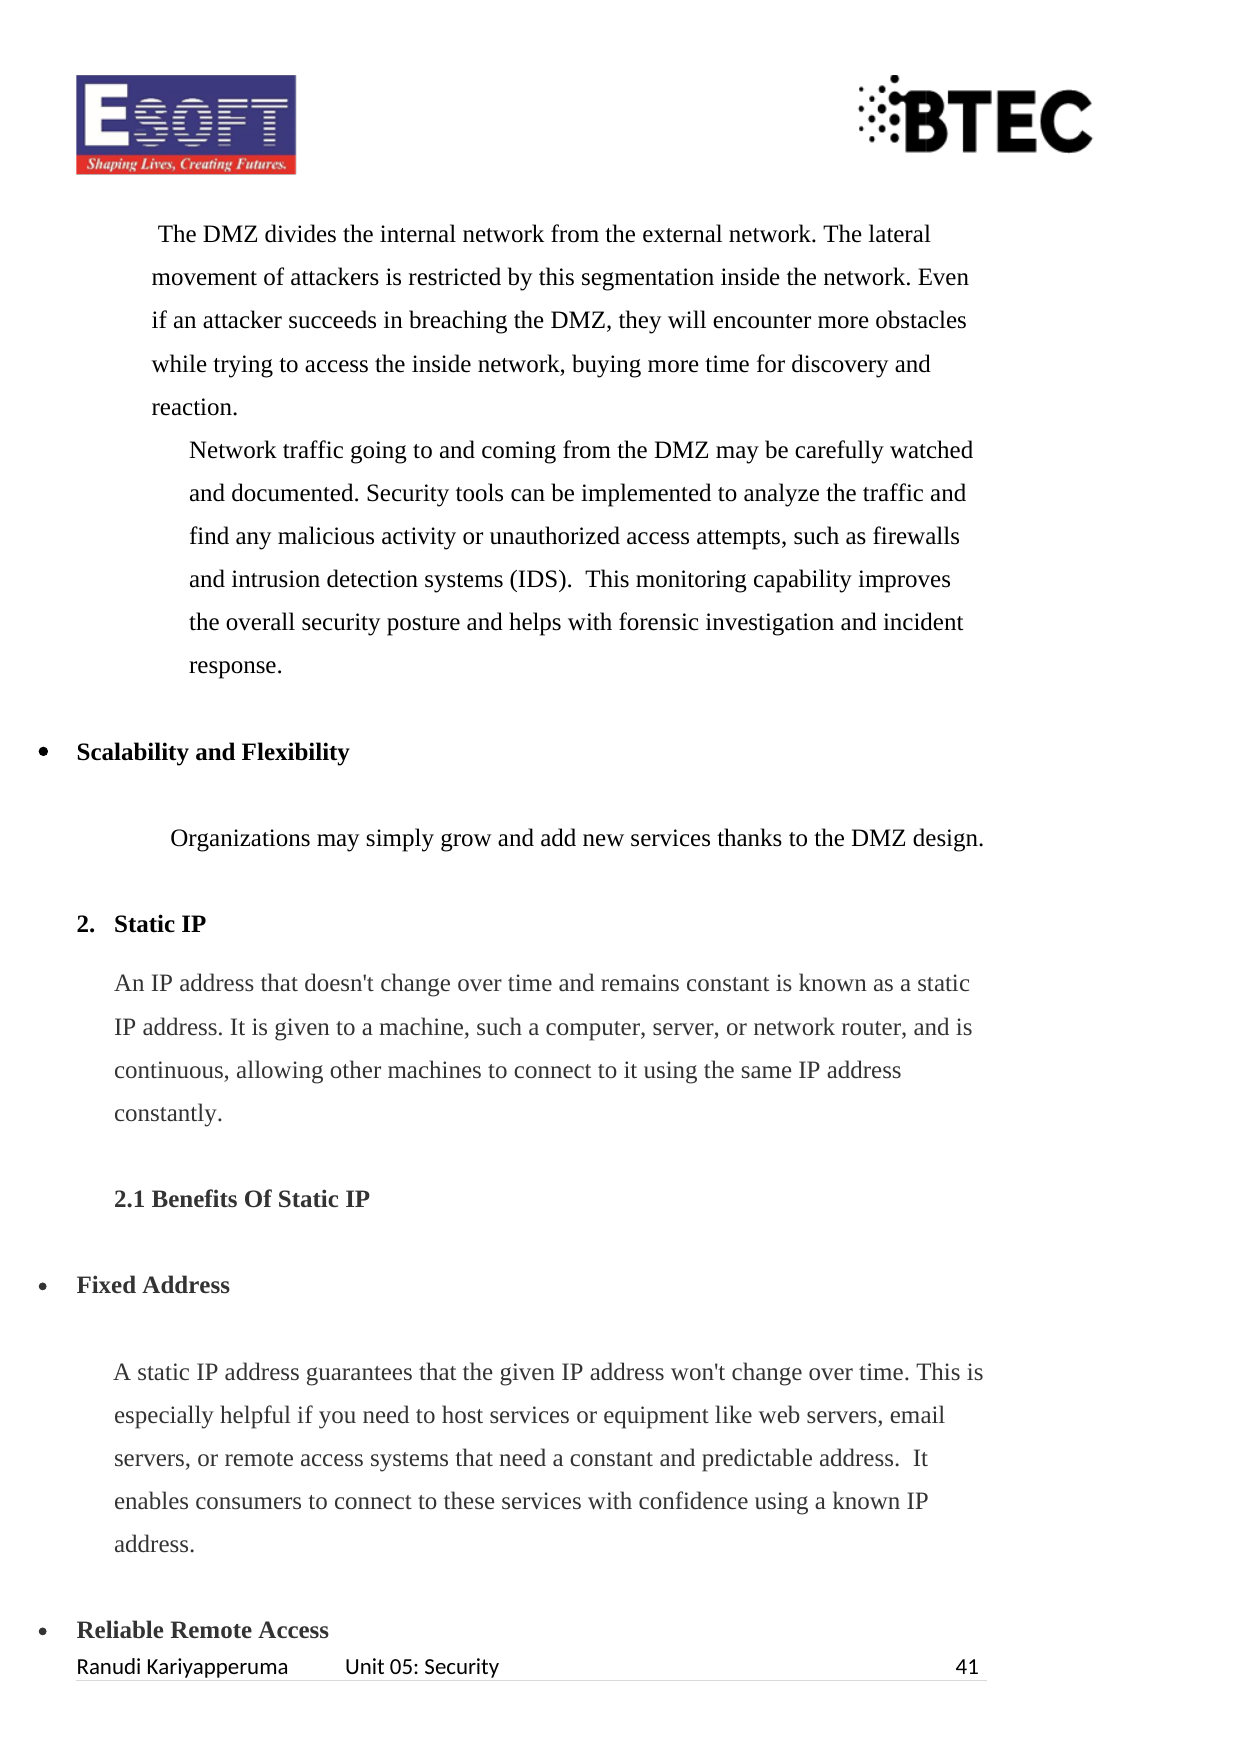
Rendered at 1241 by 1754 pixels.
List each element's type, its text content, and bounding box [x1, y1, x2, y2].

picture [76, 75, 1097, 177]
text The DMZ divides the internal network from the external network. The lateral movement of attackers is restricted by this segmentation inside the network. Even if an attacker succeeds in breaching the DMZ, they will encounter more obstacles while trying to access the inside network, buying more time for discovery and reaction. [151, 219, 987, 421]
list A static IP address guarantees that the given IP address won't change over time. This is especially helpful if you need to host services or equipment like web servers, email servers, or remote access systems that need a constant and predictable address. It enables consumers to connect to these services with confidence using a known IP address. [113, 1357, 987, 1558]
list 2.1 Benefits Of Static IP [114, 1184, 987, 1213]
text Network traffic going to and coming from the DMZ may be carefully watched and documented. Security tools can be implemented to analyze the traffic and find any malicious activity or unauthorized access attempts, such as firewalls and intrusion detection systems (IDS). This monitoring capability improves the overall security posture and helps with forensic investigation and incident response. [189, 435, 987, 679]
list Reliable Remote Access [39, 1615, 987, 1644]
list Fixed Address [39, 1270, 987, 1299]
list Scalability and Flexibility [39, 737, 987, 766]
text Organizations may simply grow and add new services thanks to the DMZ design. [114, 823, 987, 852]
list An IP address that doesn't change over time and remains constant is known as a static IP address. It is given to a machine, such a computer, server, or network router, and is continuous, allowing other machines to connect to it using the same IP address constantly. [114, 968, 987, 1127]
list Static IP [76, 909, 987, 938]
